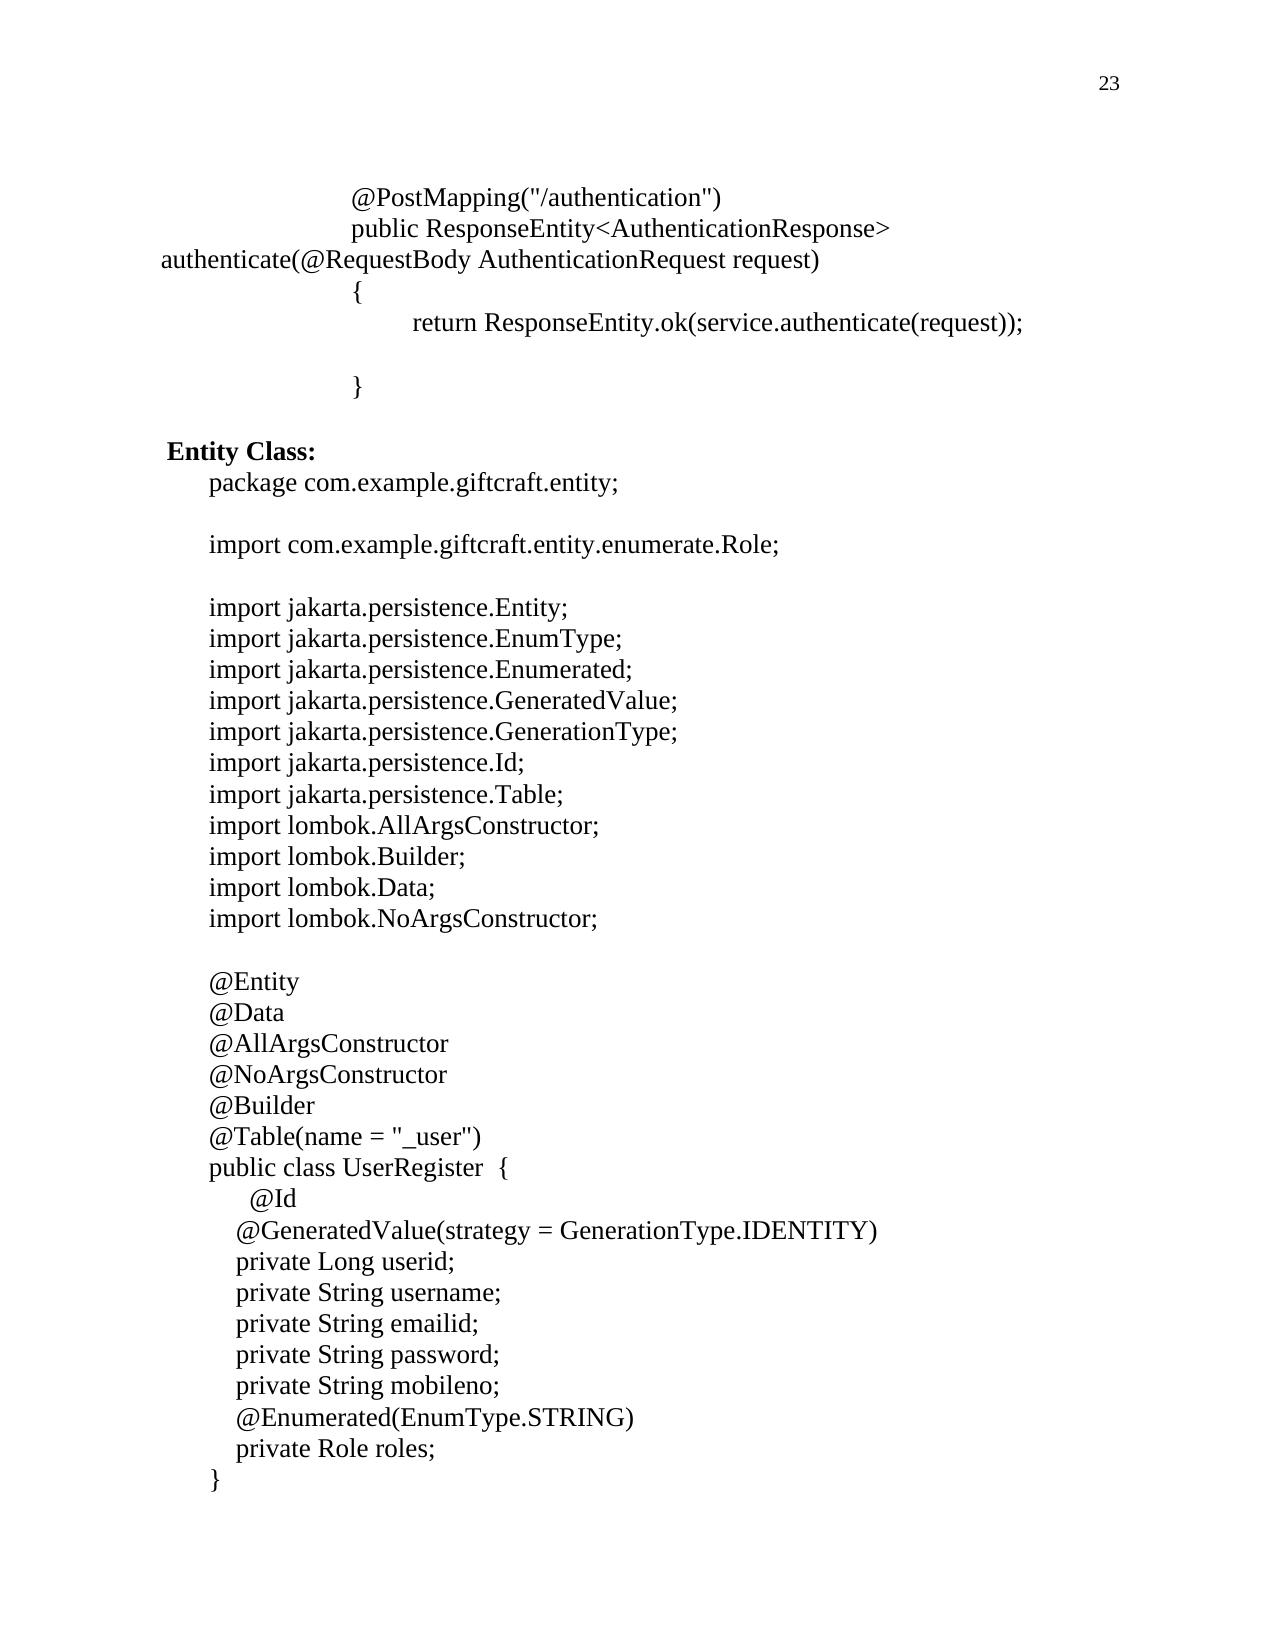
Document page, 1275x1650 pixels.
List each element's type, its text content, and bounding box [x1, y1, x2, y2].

subtitle } [161, 370, 1162, 402]
subtitle @Data [161, 996, 1162, 1027]
subtitle private Long userid; [161, 1245, 1162, 1276]
subtitle import com.example.giftcraft.entity.enumerate.Role; [161, 528, 1162, 560]
subtitle import jakarta.persistence.Id; [161, 747, 1162, 778]
subtitle return ResponseEntity.ok(service.authenticate(request)); [161, 306, 1162, 337]
subtitle private Role roles; [161, 1432, 1162, 1463]
subtitle private String emailid; [161, 1307, 1162, 1338]
subtitle import jakarta.persistence.Table; [161, 778, 1162, 809]
subtitle private String username; [161, 1276, 1162, 1307]
subtitle import jakarta.persistence.Enumerated; [161, 653, 1162, 684]
subtitle @Builder [161, 1089, 1162, 1120]
subtitle public class UserRegister { [161, 1151, 1162, 1183]
subtitle import lombok.Builder; [161, 840, 1162, 871]
subtitle { [161, 274, 1162, 306]
subtitle Entity Class: [112, 435, 1162, 466]
subtitle @NoArgsConstructor [161, 1058, 1162, 1089]
subtitle @PostMapping("/authentication") [161, 181, 1162, 212]
subtitle private String mobileno; [161, 1369, 1162, 1401]
subtitle @AllArgsConstructor [161, 1027, 1162, 1058]
subtitle import jakarta.persistence.EnumType; [161, 622, 1162, 653]
subtitle private String password; [161, 1338, 1162, 1369]
subtitle @Entity [161, 964, 1162, 996]
subtitle import jakarta.persistence.Entity; [161, 591, 1162, 622]
subtitle import jakarta.persistence.GenerationType; [161, 715, 1162, 747]
subtitle public ResponseEntity<AuthenticationResponse> authenticate(@RequestBody AuthenticationRequest request) [161, 212, 1162, 274]
subtitle import lombok.NoArgsConstructor; [161, 902, 1162, 933]
subtitle @GeneratedValue(strategy = GenerationType.IDENTITY) [161, 1214, 1162, 1245]
subtitle } [161, 1463, 1162, 1494]
subtitle @Id [161, 1183, 1162, 1214]
subtitle import lombok.Data; [161, 871, 1162, 902]
subtitle package com.example.giftcraft.entity; [161, 466, 1162, 497]
subtitle import jakarta.persistence.GeneratedValue; [161, 684, 1162, 715]
subtitle import lombok.AllArgsConstructor; [161, 809, 1162, 840]
subtitle @Enumerated(EnumType.STRING) [161, 1401, 1162, 1432]
subtitle @Table(name = "_user") [161, 1120, 1162, 1151]
